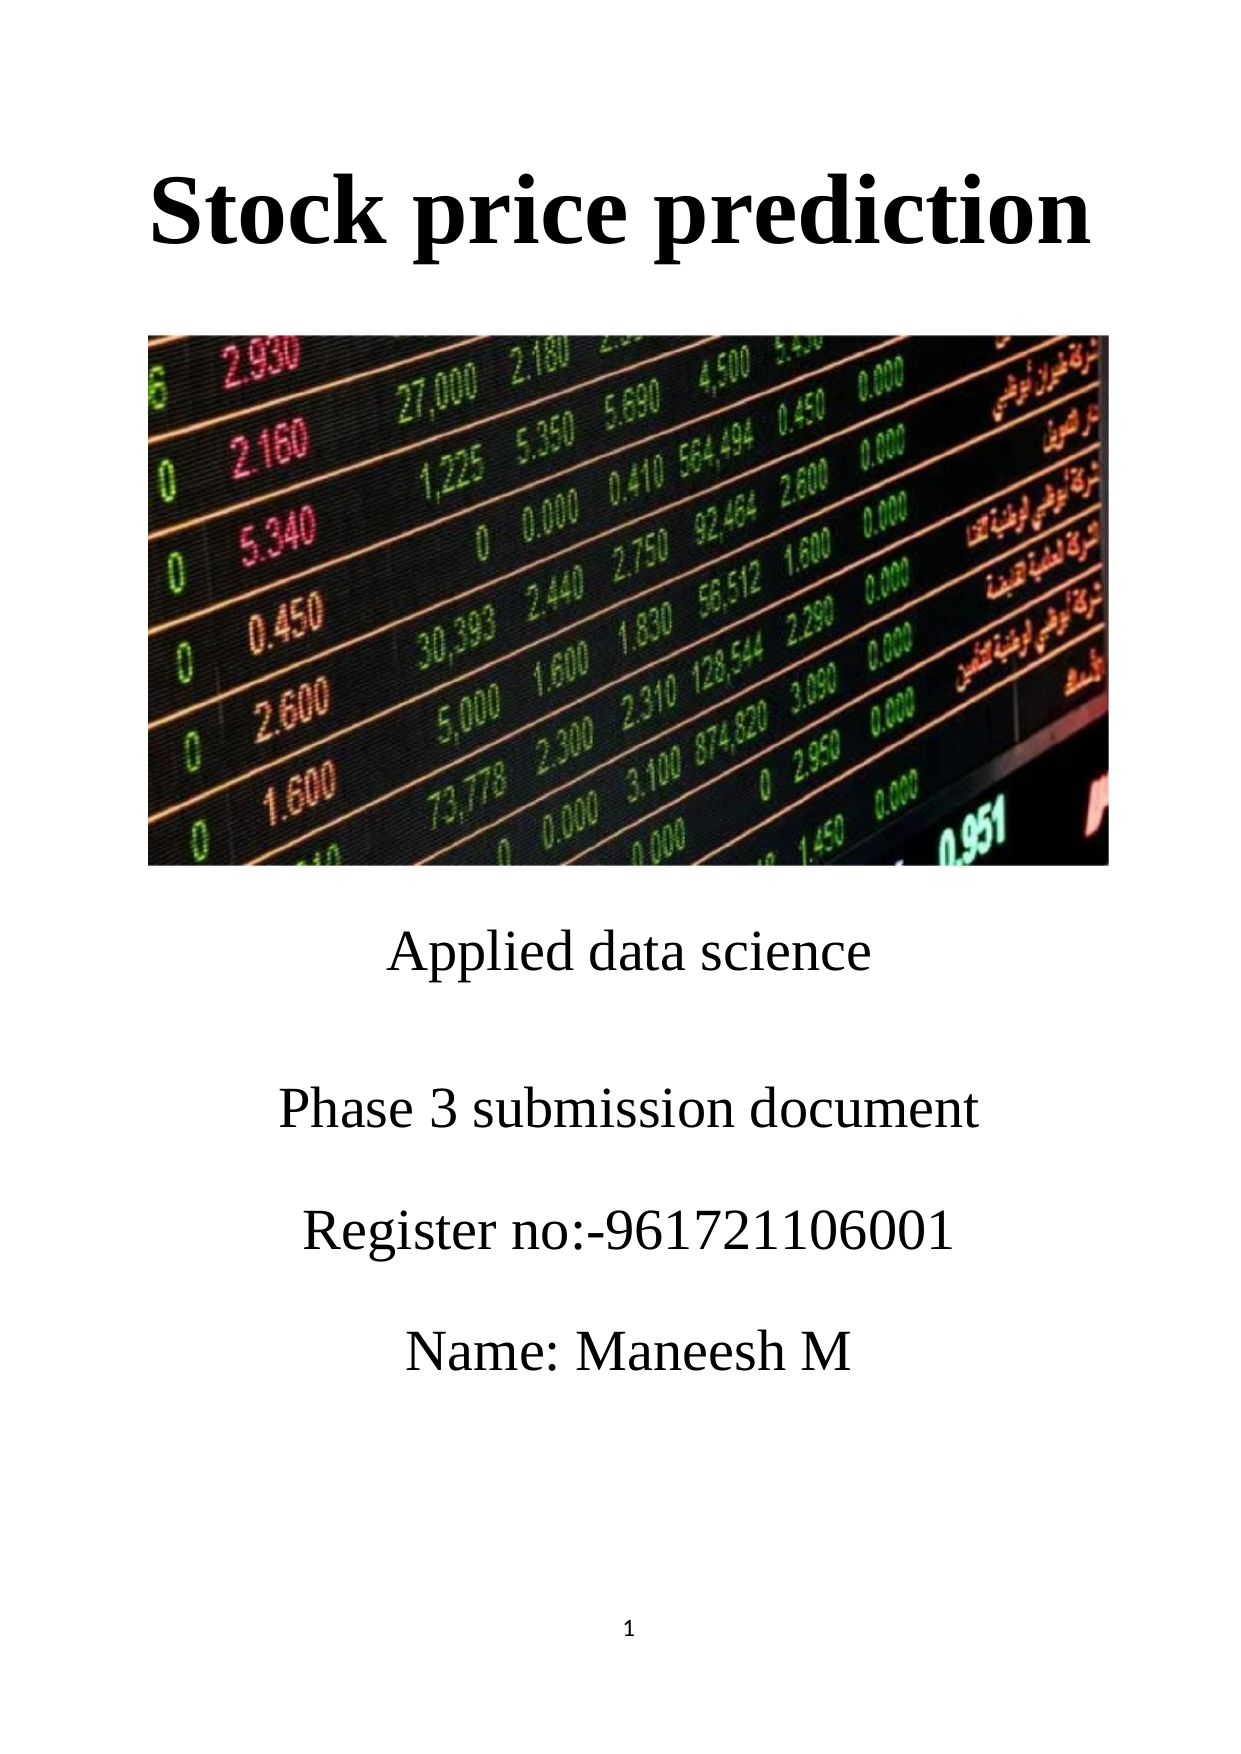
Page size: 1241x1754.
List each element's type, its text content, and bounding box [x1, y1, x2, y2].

text Register no:-961721106001 [147, 1195, 1111, 1262]
text Name: Maneesh M [147, 1316, 1111, 1383]
text Stock price prediction [148, 150, 1110, 265]
text Applied data science [147, 916, 1111, 983]
text Phase 3 submission document [147, 1073, 1111, 1141]
picture [147, 332, 1109, 868]
